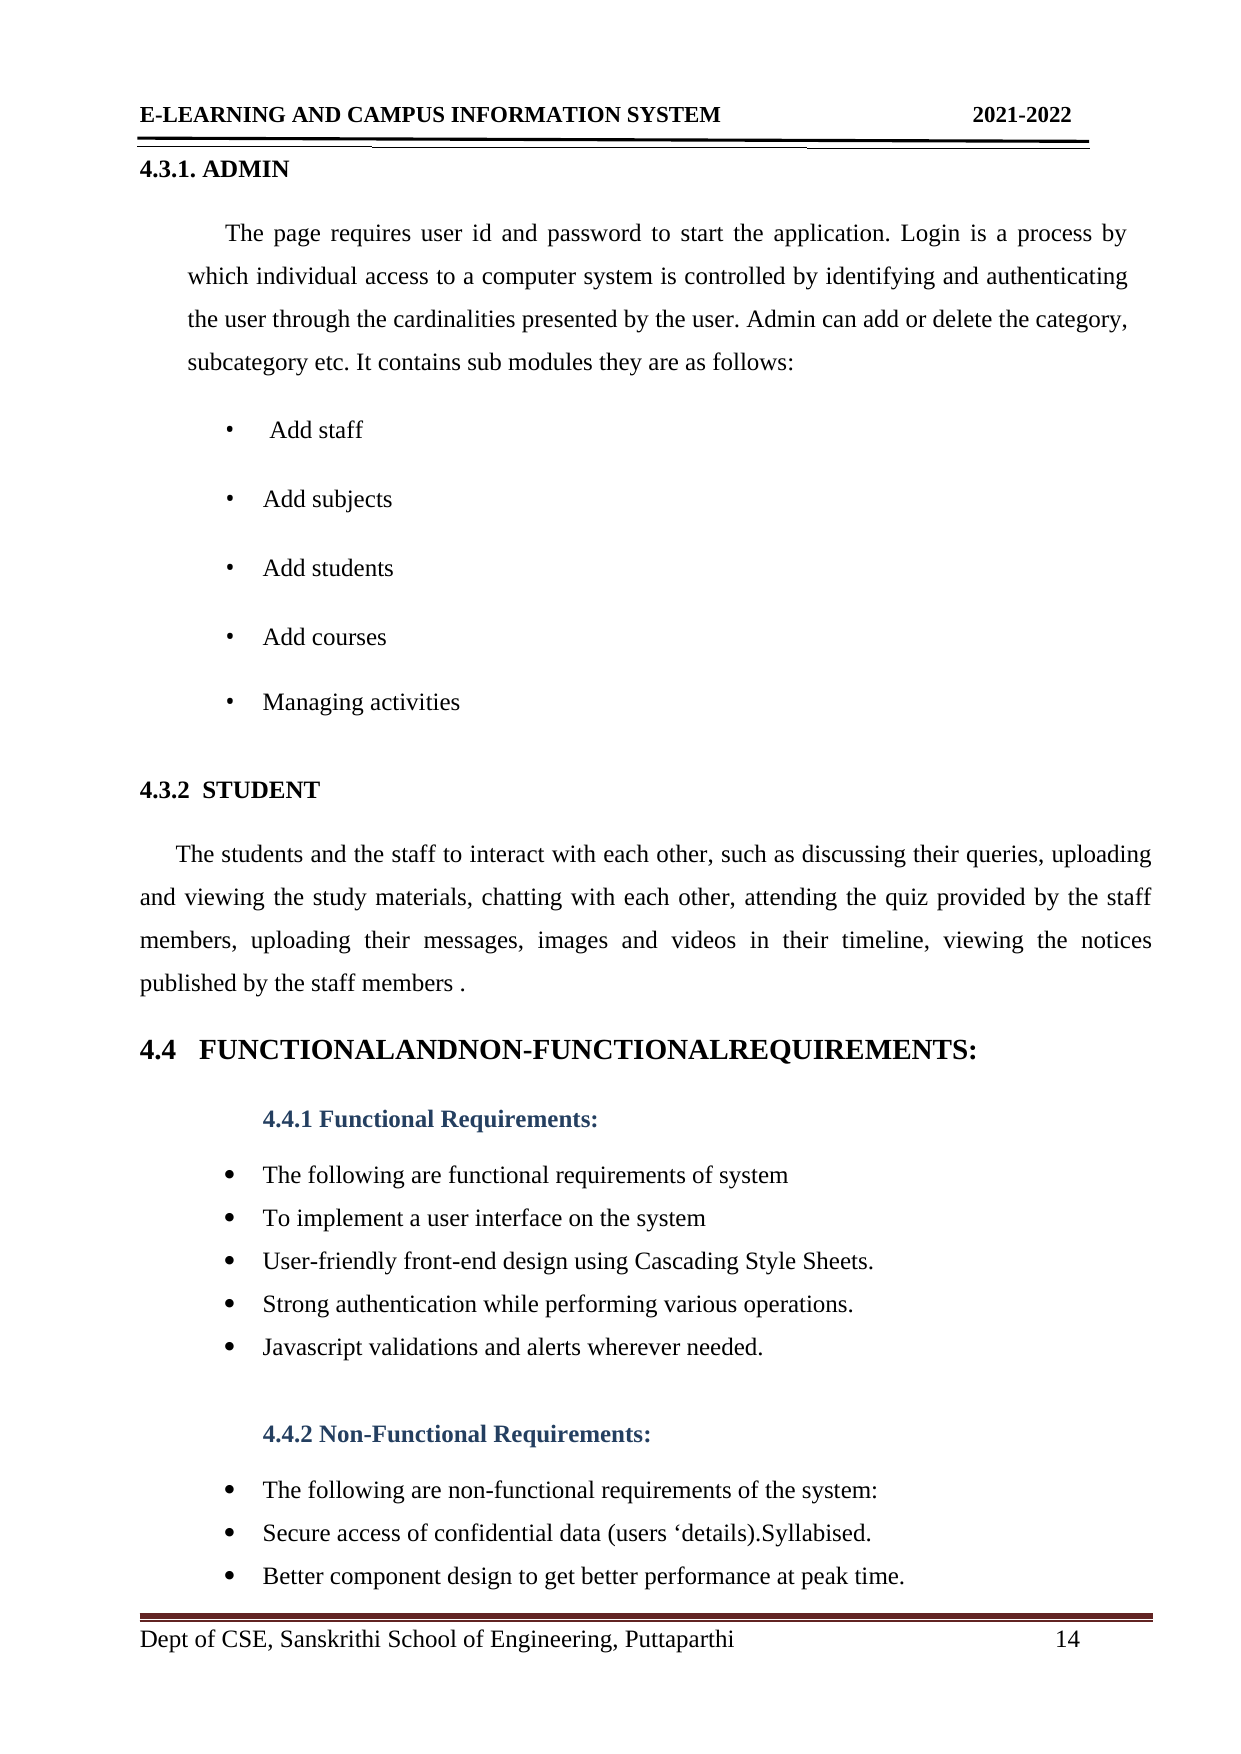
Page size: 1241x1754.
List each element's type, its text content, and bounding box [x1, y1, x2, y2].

list To implement a user interface on the system [225, 1203, 1153, 1232]
list Add subjects [225, 481, 1153, 515]
text The students and the staff to interact with each other, such as discussing their queries, uploading and viewing the study materials, chatting with each other, attending the quiz provided by the staff members, uploading their messages, images and videos in their timeline, viewing the notices published by the staff members . [139, 839, 1153, 997]
list Secure access of confidential data (users ‘details).Syllabised. [225, 1518, 1153, 1547]
list The following are functional requirements of system [225, 1160, 1153, 1188]
subtitle 4.4.1 Functional Requirements: [187, 1104, 1153, 1133]
text 4.3.1. ADMIN [139, 154, 1153, 183]
text The page requires user id and password to start the application. Login is a process by which individual access to a computer system is controlled by identifying and authenticating the user through the cardinalities presented by the user. Admin can add or delete the category, subcategory etc. It contains sub modules they are as follows: [187, 218, 1129, 376]
list User-friendly front-end design using Cascading Style Sheets. [225, 1246, 1153, 1275]
list Javascript validations and alerts wherever needed. [225, 1332, 1153, 1361]
list Managing activities [225, 683, 1153, 718]
text 4.3.2 STUDENT [139, 775, 1153, 803]
list Add staff [225, 411, 1153, 446]
subtitle 4.4.2 Non-Functional Requirements: [187, 1419, 1153, 1448]
subtitle FUNCTIONALANDNON-FUNCTIONALREQUIREMENTS: [139, 1032, 1153, 1066]
list Add courses [225, 619, 1153, 653]
list Add students [225, 550, 1153, 584]
list Strong authentication while performing various operations. [225, 1289, 1153, 1318]
list Better component design to get better performance at peak time. [225, 1561, 1153, 1590]
list The following are non-functional requirements of the system: [225, 1475, 1153, 1504]
